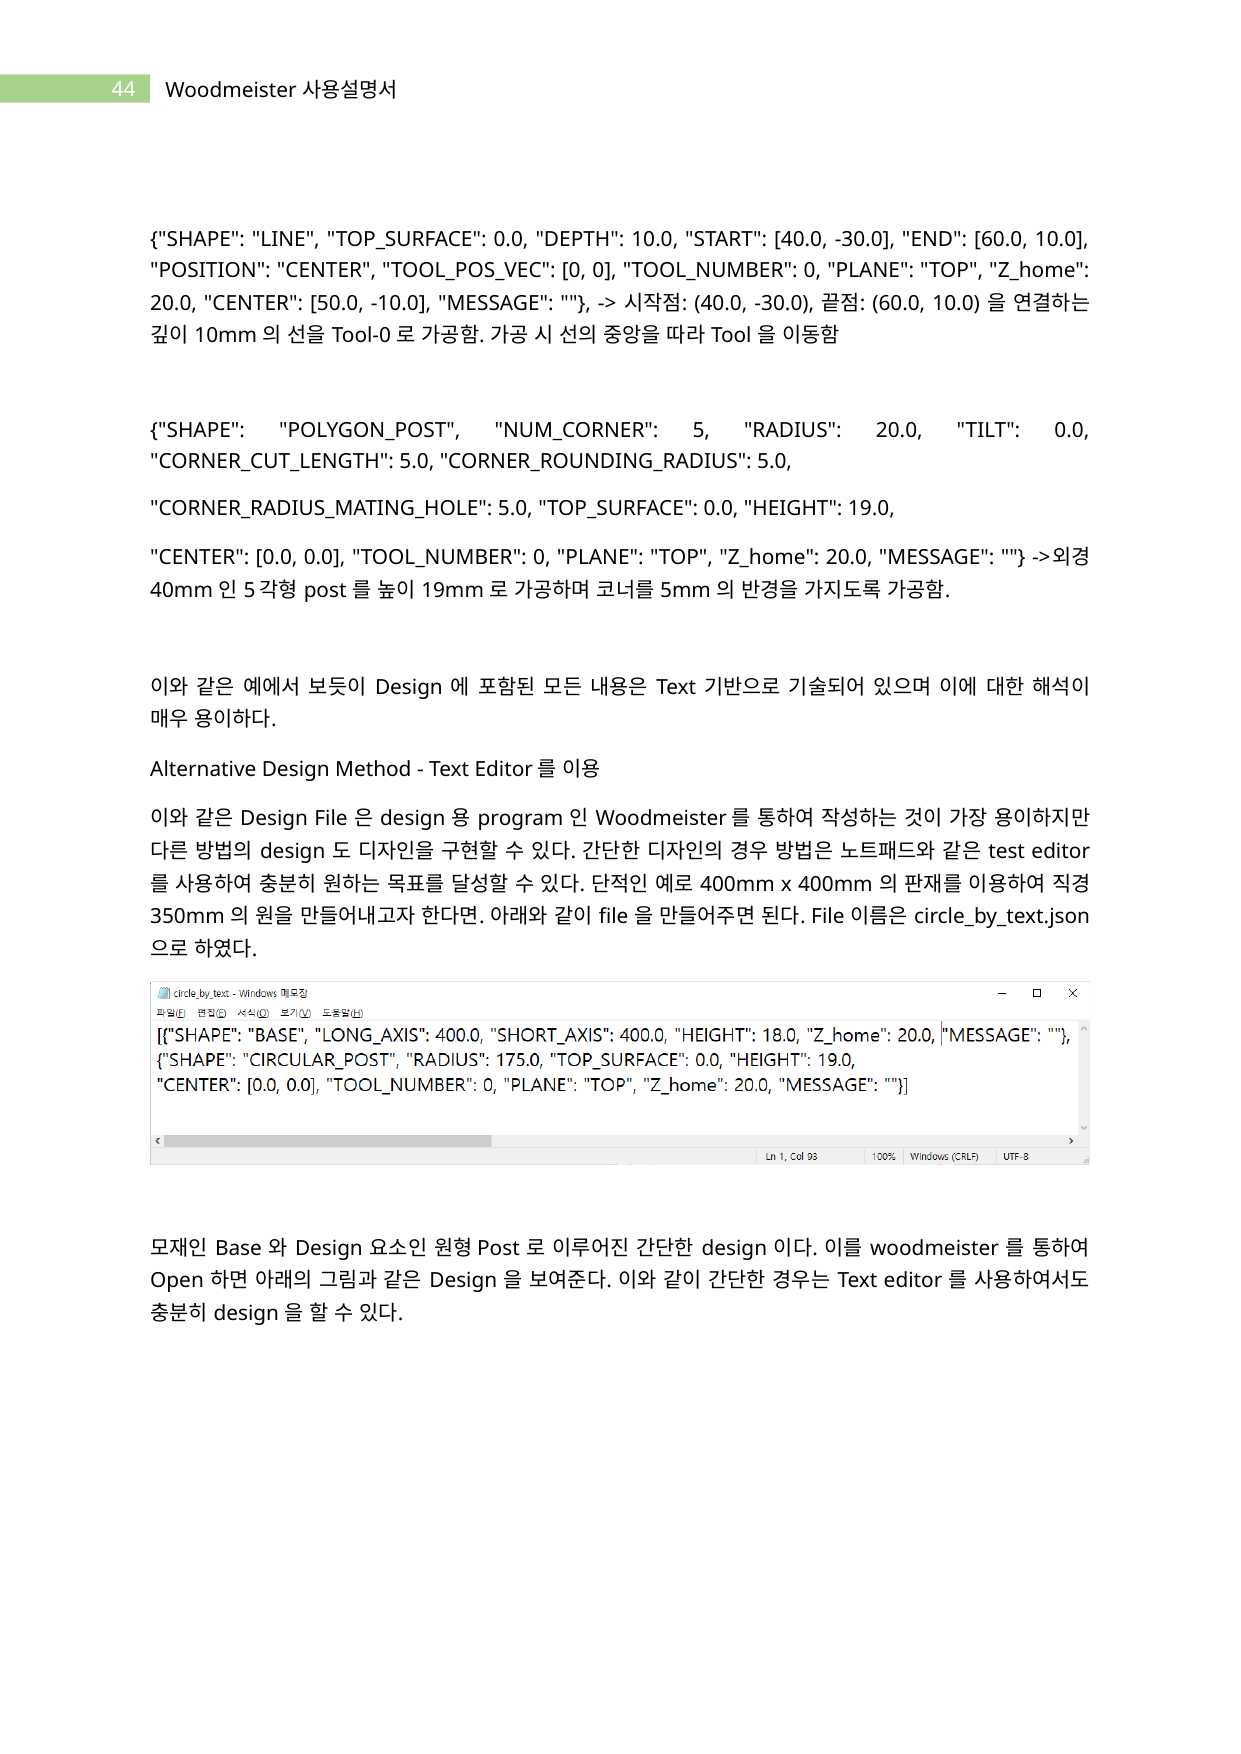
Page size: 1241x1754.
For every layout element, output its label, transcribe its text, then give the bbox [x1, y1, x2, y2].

text {"SHAPE": "LINE", "TOP_SURFACE": 0.0, "DEPTH": 10.0, "START": [40.0, -30.0], "END": [60.0, 10.0], "POSITION": "CENTER", "TOOL_POS_VEC": [0, 0], "TOOL_NUMBER": 0, "PLANE": "TOP", "Z_home": 20.0, "CENTER": [50.0, -10.0], "MESSAGE": ""}, -> 시작점: (40.0, -30.0), 끝점: (60.0, 10.0) 을 연결하는 깊이 10mm 의 선을 Tool-0 로 가공함. 가공 시 선의 중앙을 따라 Tool 을 이동함 [150, 224, 1090, 349]
picture [150, 981, 1091, 1165]
text "CENTER": [0.0, 0.0], "TOOL_NUMBER": 0, "PLANE": "TOP", "Z_home": 20.0, "MESSAGE": ""} ->외경 40mm 인 5각형 post 를 높이 19mm 로 가공하며 코너를 5mm 의 반경을 가지도록 가공함. [150, 541, 1090, 603]
subtitle Alternative Design Method - Text Editor를 이용 [150, 752, 1090, 782]
text {"SHAPE": "POLYGON_POST", "NUM_CORNER": 5, "RADIUS": 20.0, "TILT": 0.0, "CORNER_CUT_LENGTH": 5.0, "CORNER_ROUNDING_RADIUS": 5.0, [150, 415, 1090, 474]
text 이와 같은 예에서 보듯이 Design 에 포함된 모든 내용은 Text 기반으로 기술되어 있으며 이에 대한 해석이 매우 용이하다. [150, 670, 1090, 733]
text 모재인 Base 와 Design 요소인 원형Post 로 이루어진 간단한 design 이다. 이를 woodmeister 를 통하여 Open 하면 아래의 그림과 같은 Design 을 보여준다. 이와 같이 간단한 경우는 Text editor 를 사용하여서도 충분히 design 을 할 수 있다. [150, 1231, 1090, 1327]
text 이와 같은 Design File 은 design 용 program 인 Woodmeister를 통하여 작성하는 것이 가장 용이하지만 다른 방법의 design 도 디자인을 구현할 수 있다. 간단한 디자인의 경우 방법은 노트패드와 같은 test editor 를 사용하여 충분히 원하는 목표를 달성할 수 있다. 단적인 예로 400mm x 400mm 의 판재를 이용하여 직경 350mm 의 원을 만들어내고자 한다면. 아래와 같이 file 을 만들어주면 된다. File 이름은 circle_by_text.json 으로 하였다. [150, 801, 1090, 962]
text "CORNER_RADIUS_MATING_HOLE": 5.0, "TOP_SURFACE": 0.0, "HEIGHT": 19.0, [150, 493, 1090, 522]
